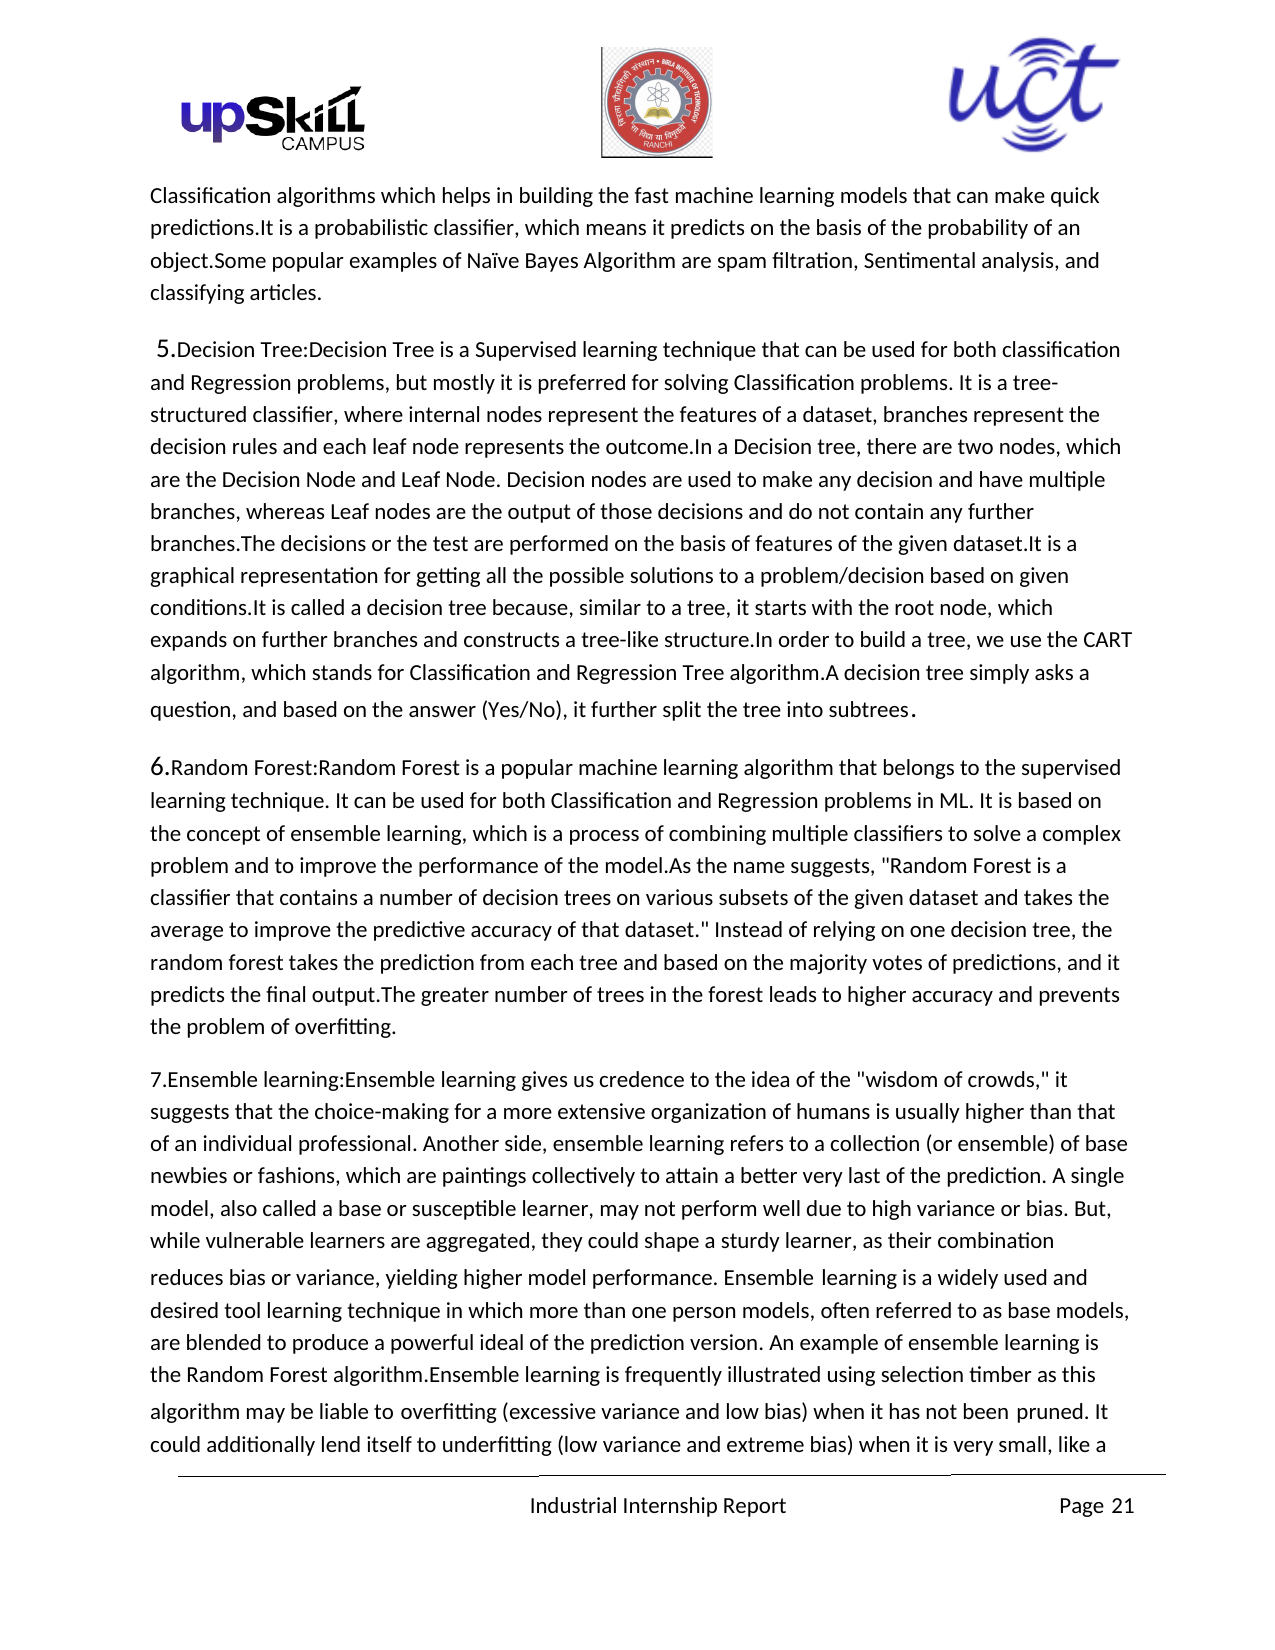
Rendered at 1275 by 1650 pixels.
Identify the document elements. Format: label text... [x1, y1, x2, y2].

picture [150, 73, 396, 154]
picture [601, 47, 713, 158]
text 6.Random Forest:Random Forest is a popular machine learning algorithm that belongs to the supervised learning technique. It can be used for both Classification and Regression problems in ML. It is based on the concept of ensemble learning, which is a process of combining multiple classifiers to solve a complex problem and to improve the performance of the model.As the name suggests, "Random Forest is a classifier that contains a number of decision trees on various subsets of the given dataset and takes the average to improve the predictive accuracy of that dataset." Instead of relying on one decision tree, the random forest takes the prediction from each tree and based on the majority votes of predictions, and it predicts the final output.The greater number of trees in the forest leads to higher accuracy and prevents the problem of overfitting. [150, 749, 1134, 1040]
text 5.Decision Tree:Decision Tree is a Supervised learning technique that can be used for both classification and Regression problems, but mostly it is preferred for solving Classification problems. It is a tree-structured classifier, where internal nodes represent the features of a dataset, branches represent the decision rules and each leaf node represents the outcome.In a Decision tree, there are two nodes, which are the Decision Node and Leaf Node. Decision nodes are used to make any decision and have multiple branches, whereas Leaf nodes are the output of those decisions and do not contain any further branches.The decisions or the test are performed on the basis of features of the given dataset.It is a graphical representation for getting all the possible solutions to a problem/decision based on given conditions.It is called a decision tree because, similar to a tree, it starts with the root node, which expands on further branches and constructs a tree-like structure.In order to build a tree, we use the CART algorithm, which stands for Classification and Regression Tree algorithm.A decision tree simply asks a question, and based on the answer (Yes/No), it further split the tree into subtrees. [150, 331, 1134, 724]
picture [946, 28, 1125, 154]
